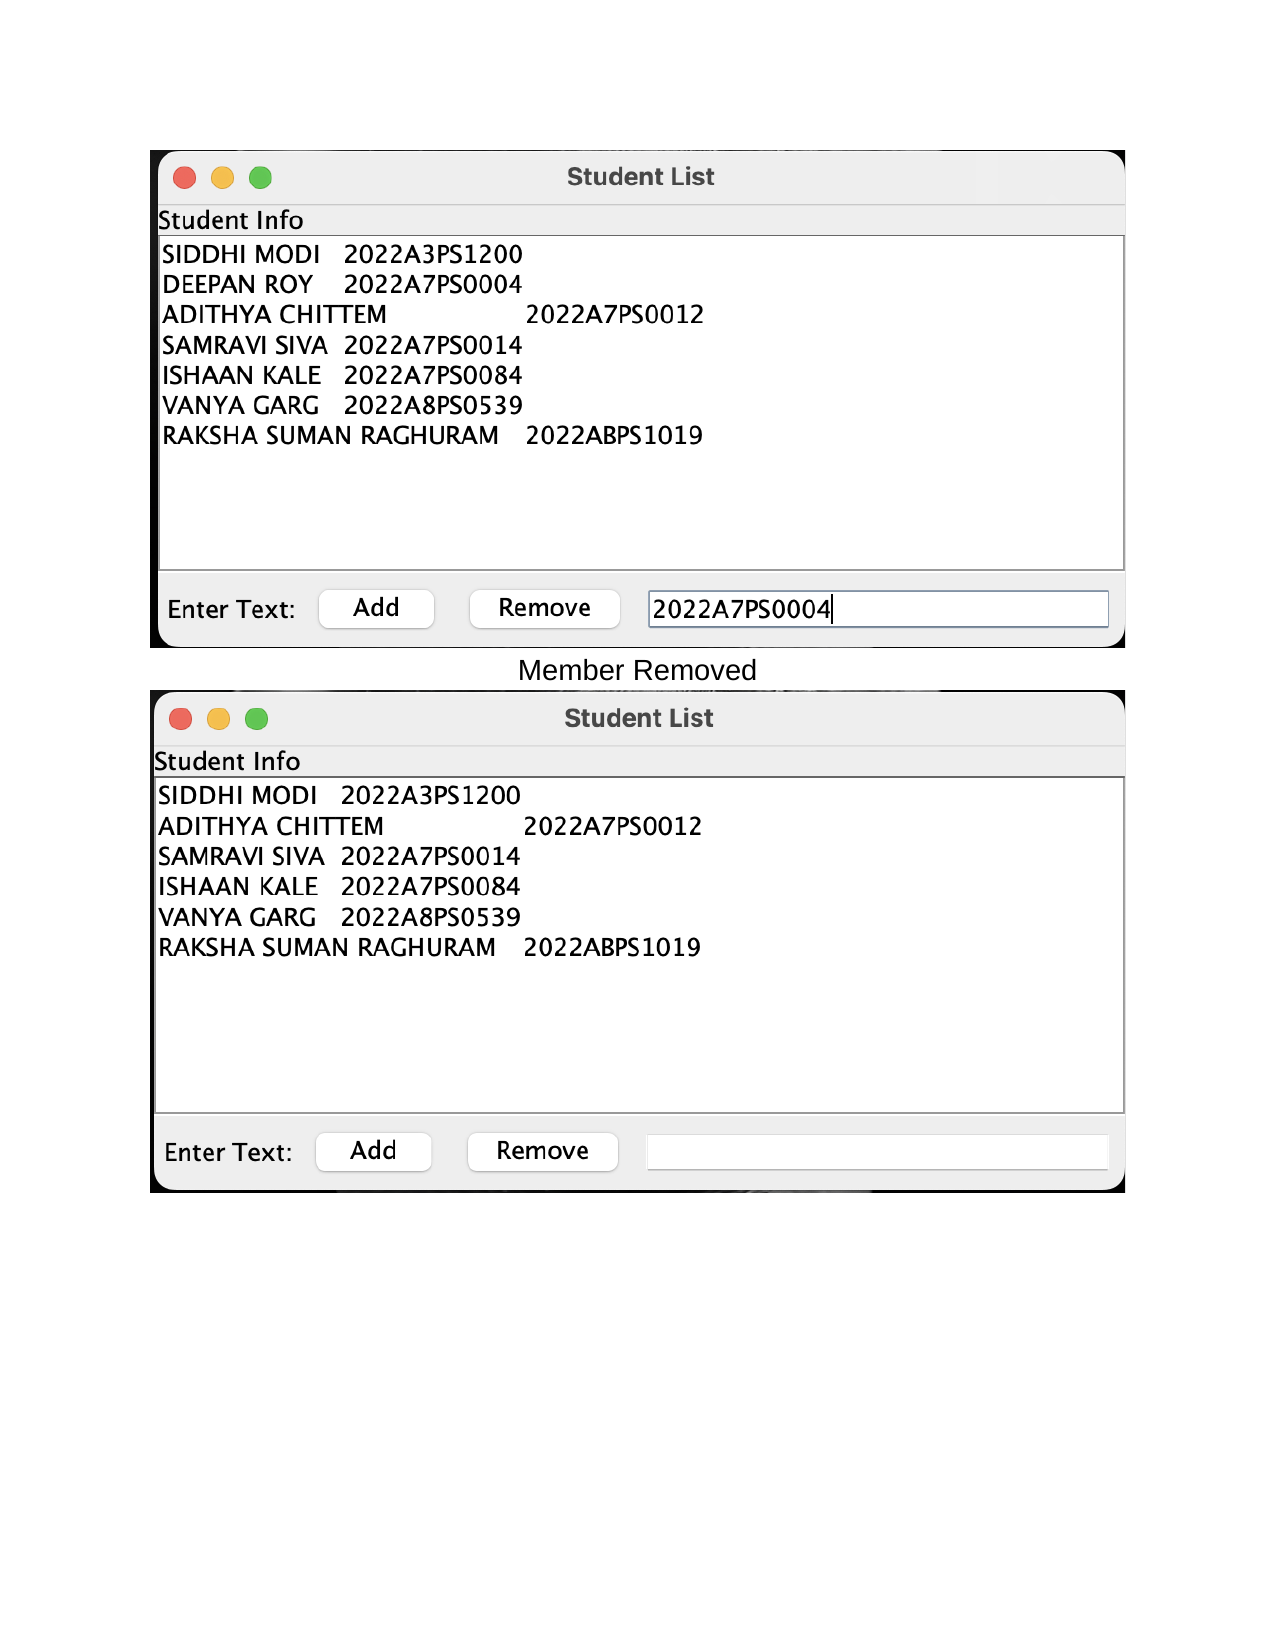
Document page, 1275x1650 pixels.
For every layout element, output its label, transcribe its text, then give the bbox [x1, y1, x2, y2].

text Member Removed [150, 648, 1125, 690]
picture [150, 150, 1125, 648]
picture [150, 690, 1125, 1193]
